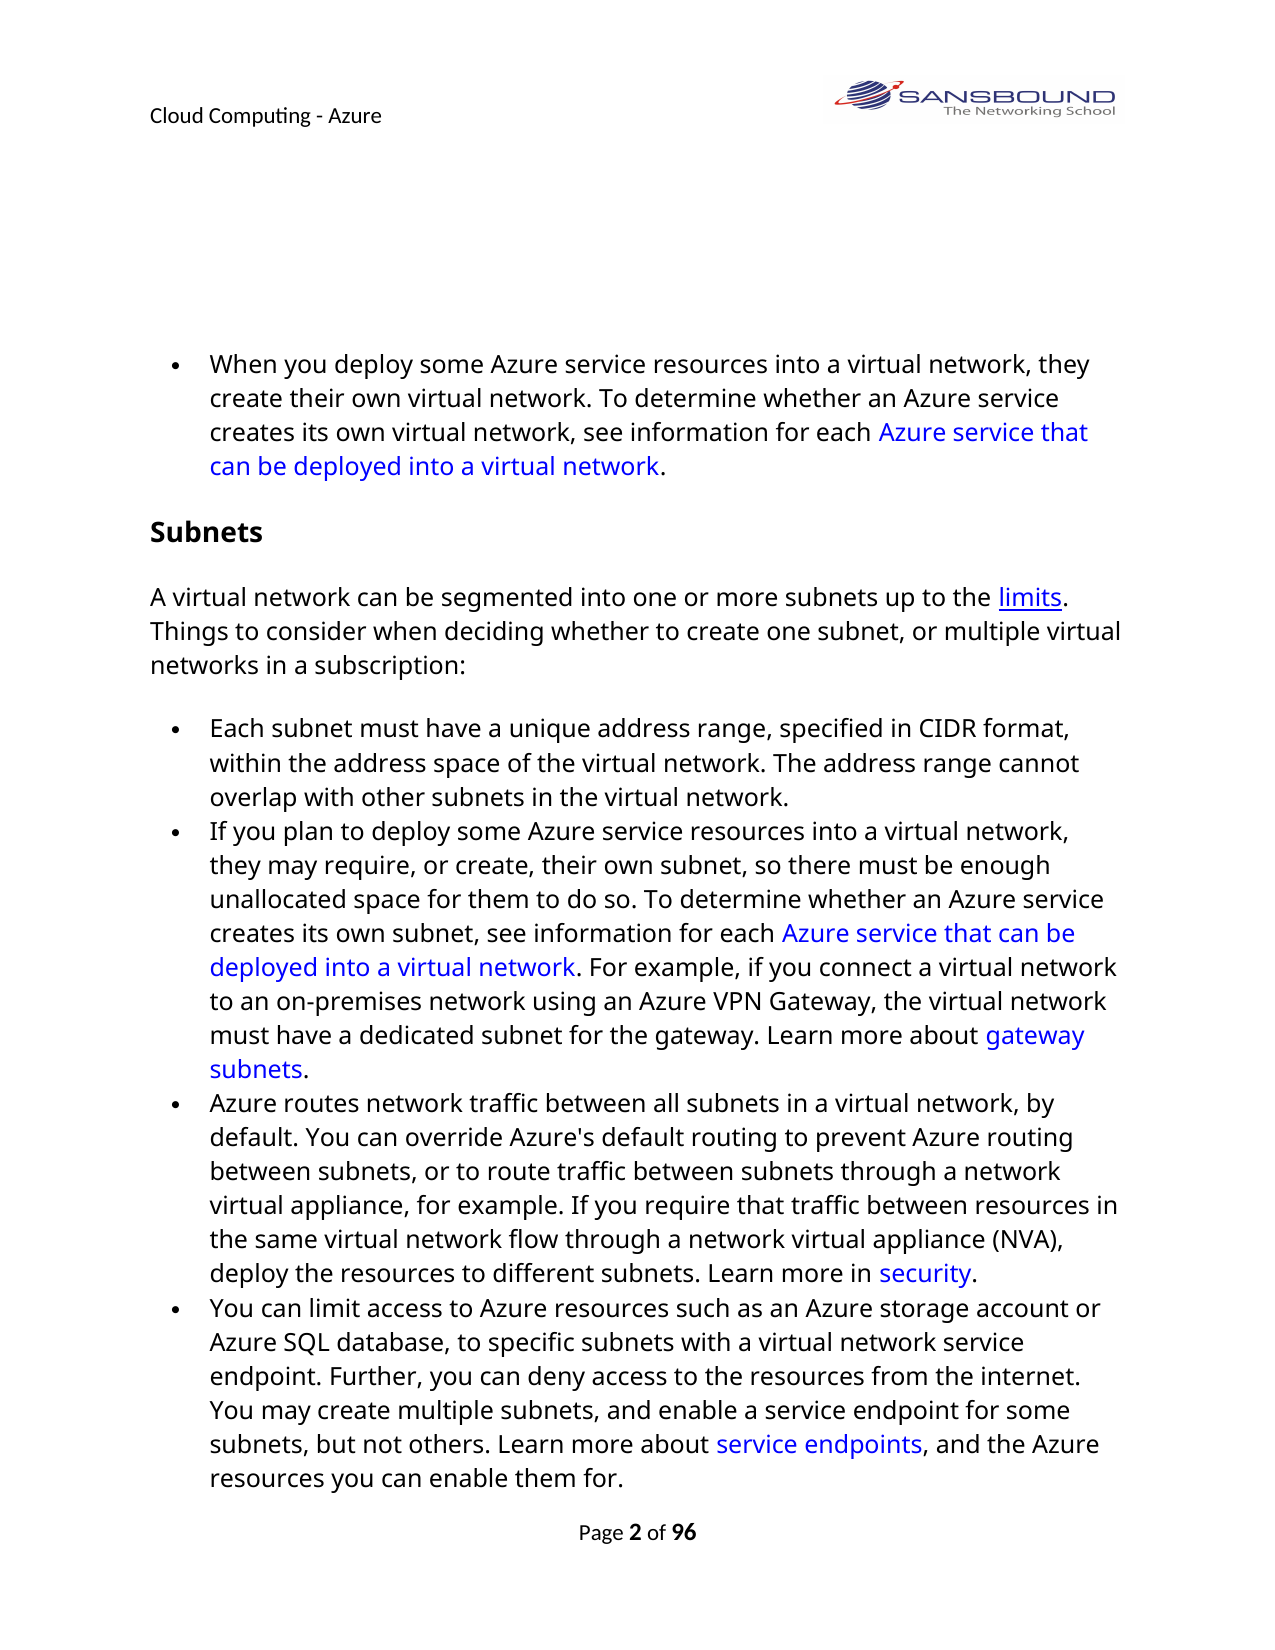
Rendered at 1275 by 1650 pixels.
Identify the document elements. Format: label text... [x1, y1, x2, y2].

list Azure routes network traffic between all subnets in a virtual network, by default. You can override Azure's default routing to prevent Azure routing between subnets, or to route traffic between subnets through a network virtual appliance, for example. If you require that traffic between resources in the same virtual network flow through a network virtual appliance (NVA), deploy the resources to different subnets. Learn more in security. [172, 1086, 1125, 1290]
list If you plan to deploy some Azure service resources into a virtual network, they may require, or create, their own subnet, so there must be enough unallocated space for them to do so. To determine whether an Azure service creates its own subnet, see information for each Azure service that can be deployed into a virtual network. For example, if you connect a virtual network to an on-premises network using an Azure VPN Gateway, the virtual network must have a dedicated subnet for the gateway. Learn more about gateway subnets. [172, 813, 1125, 1086]
list When you deploy some Azure service resources into a virtual network, they create their own virtual network. To determine whether an Azure service creates its own virtual network, see information for each Azure service that can be deployed into a virtual network. [172, 347, 1125, 483]
picture [823, 75, 1125, 124]
list You can limit access to Azure resources such as an Azure storage account or Azure SQL database, to specific subnets with a virtual network service endpoint. Further, you can deny access to the resources from the internet. You may create multiple subnets, and enable a service endpoint for some subnets, but not others. Learn more about service endpoints, and the Azure resources you can enable them for. [172, 1290, 1125, 1494]
text Subnets [150, 512, 1125, 551]
text A virtual network can be segmented into one or more subnets up to the limits. Things to consider when deciding whether to create one subnet, or multiple virtual networks in a subscription: [150, 580, 1125, 682]
list Each subnet must have a unique address range, specified in CIDR format, within the address space of the virtual network. The address range cannot overlap with other subnets in the virtual network. [172, 711, 1125, 813]
